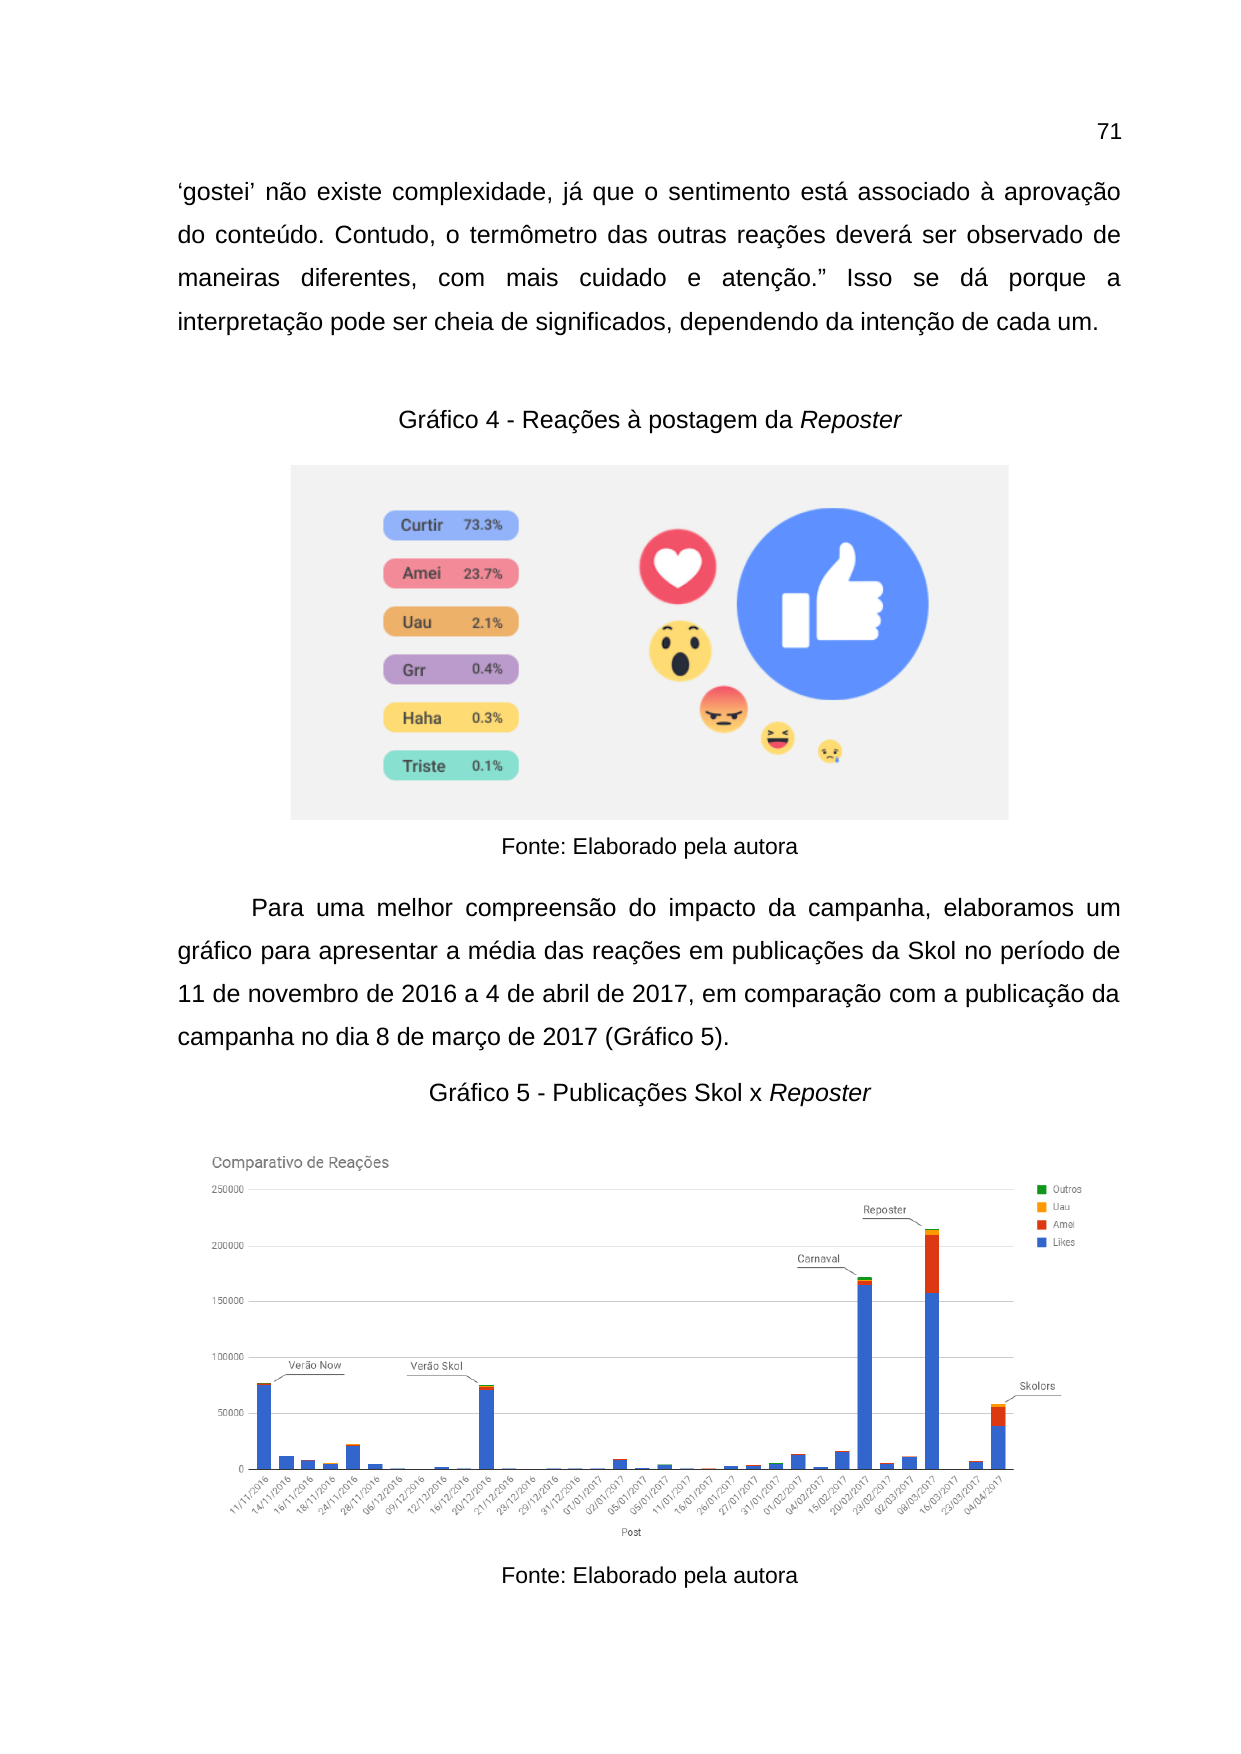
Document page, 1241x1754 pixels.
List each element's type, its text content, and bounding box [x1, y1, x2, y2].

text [177, 177, 1122, 335]
text Para uma melhor compreensão do impacto da campanha, elaboramos um gráfico para apresentar a média das reações em publicações da Skol no período de 11 de novembro de 2016 a 4 de abril de 2017, em comparação com a publicação da campanha no dia 8 de março de 2017 (Gráfico 5). [177, 893, 1122, 1051]
picture [195, 1137, 1105, 1549]
picture [290, 465, 1009, 820]
